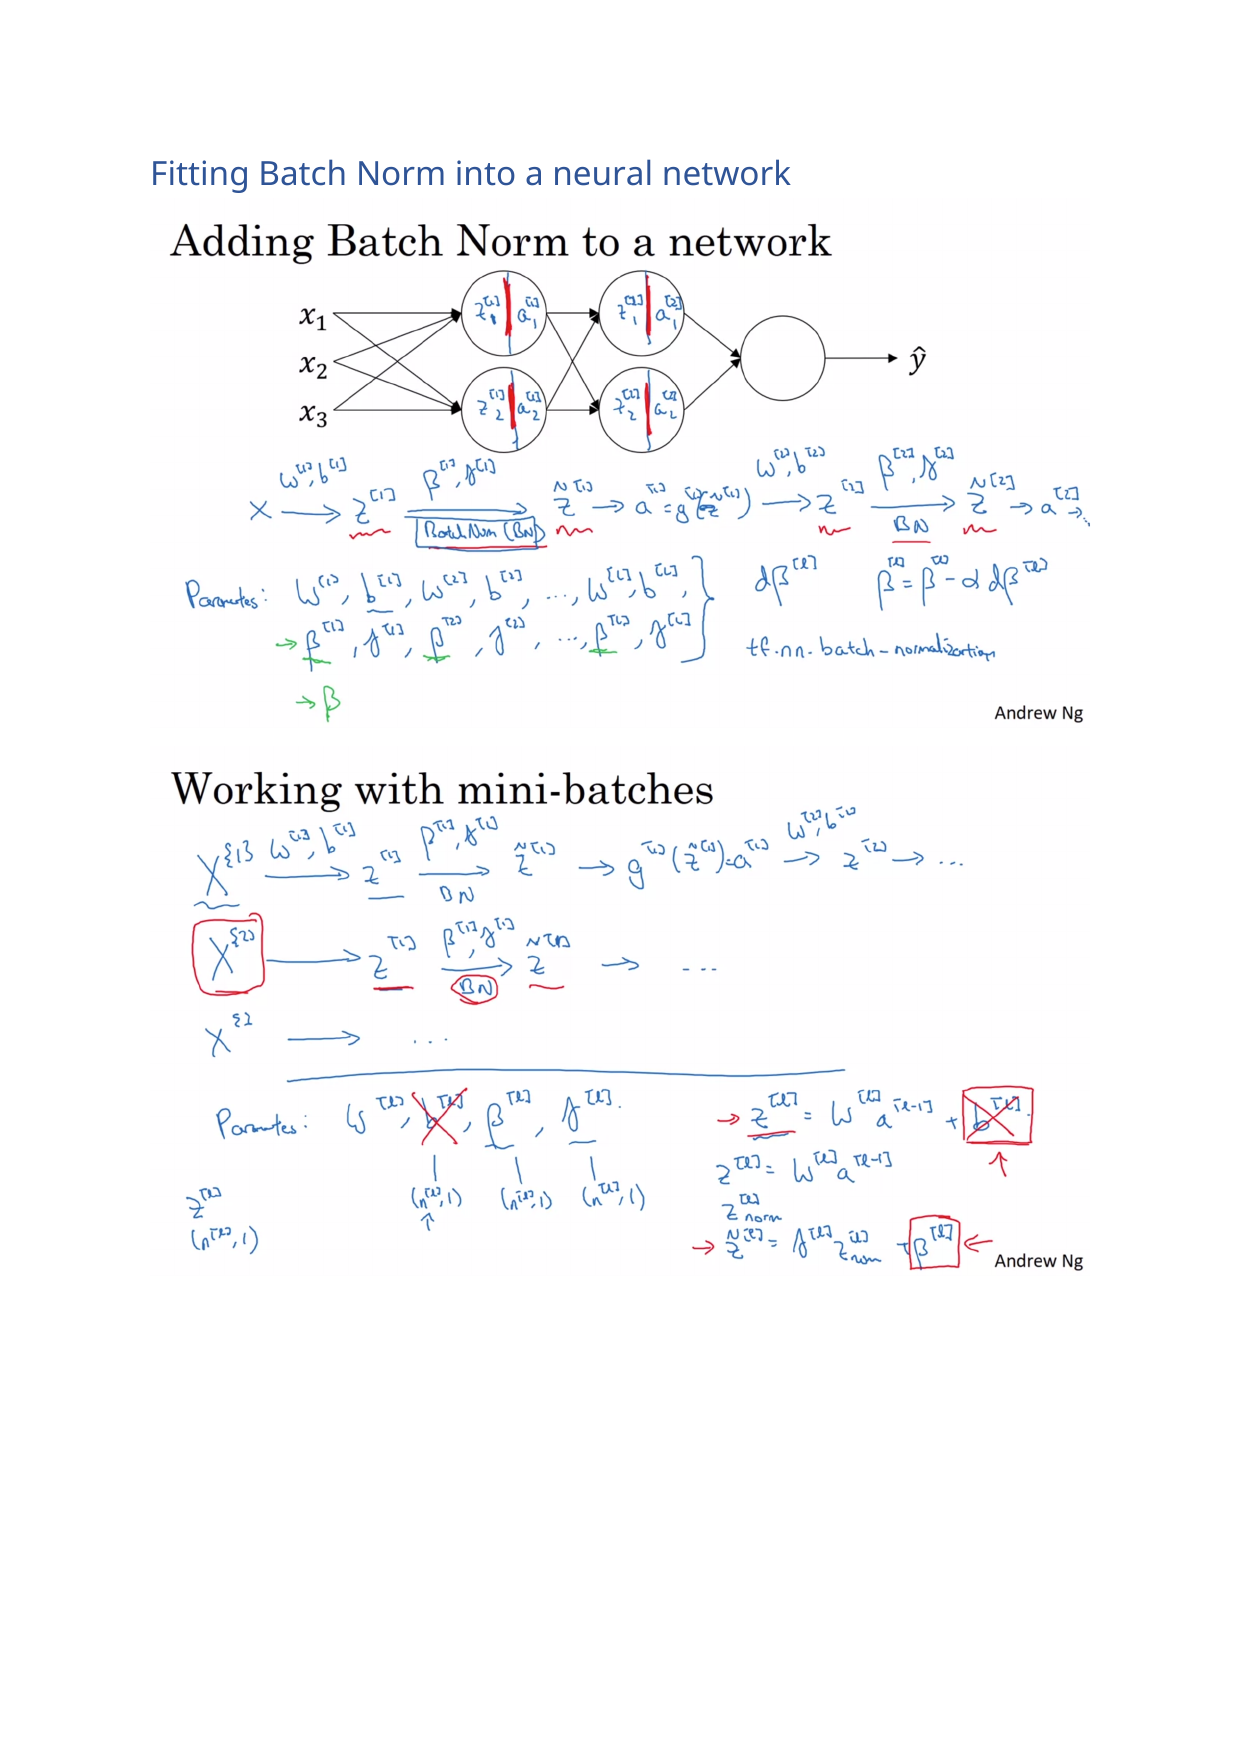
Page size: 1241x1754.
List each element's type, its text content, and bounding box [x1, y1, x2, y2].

picture [150, 198, 1091, 728]
subtitle Fitting Batch Norm into a neural network [150, 150, 1090, 195]
picture [150, 746, 1091, 1276]
